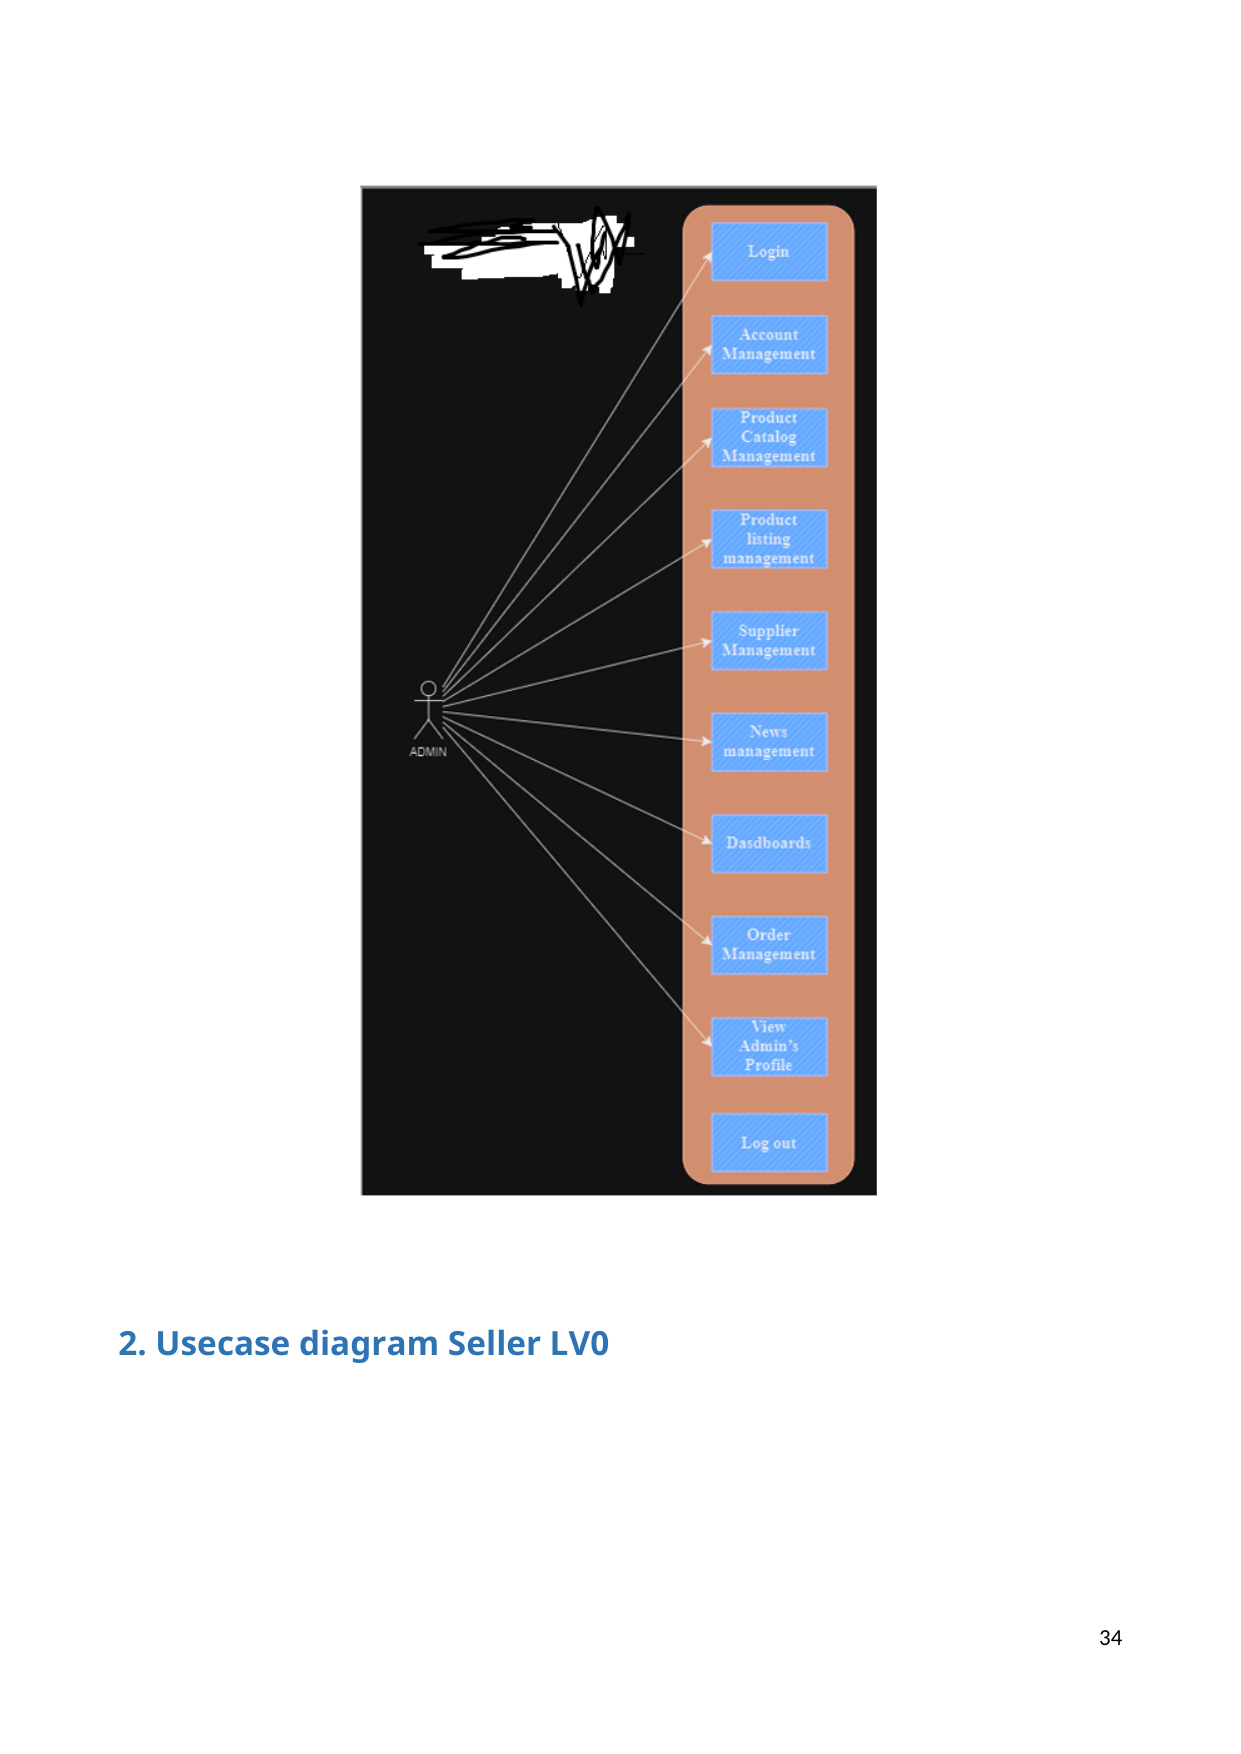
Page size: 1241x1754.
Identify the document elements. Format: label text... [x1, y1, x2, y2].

subtitle 2. Usecase diagram Seller LV0 [118, 1320, 1122, 1365]
picture [348, 177, 892, 1203]
